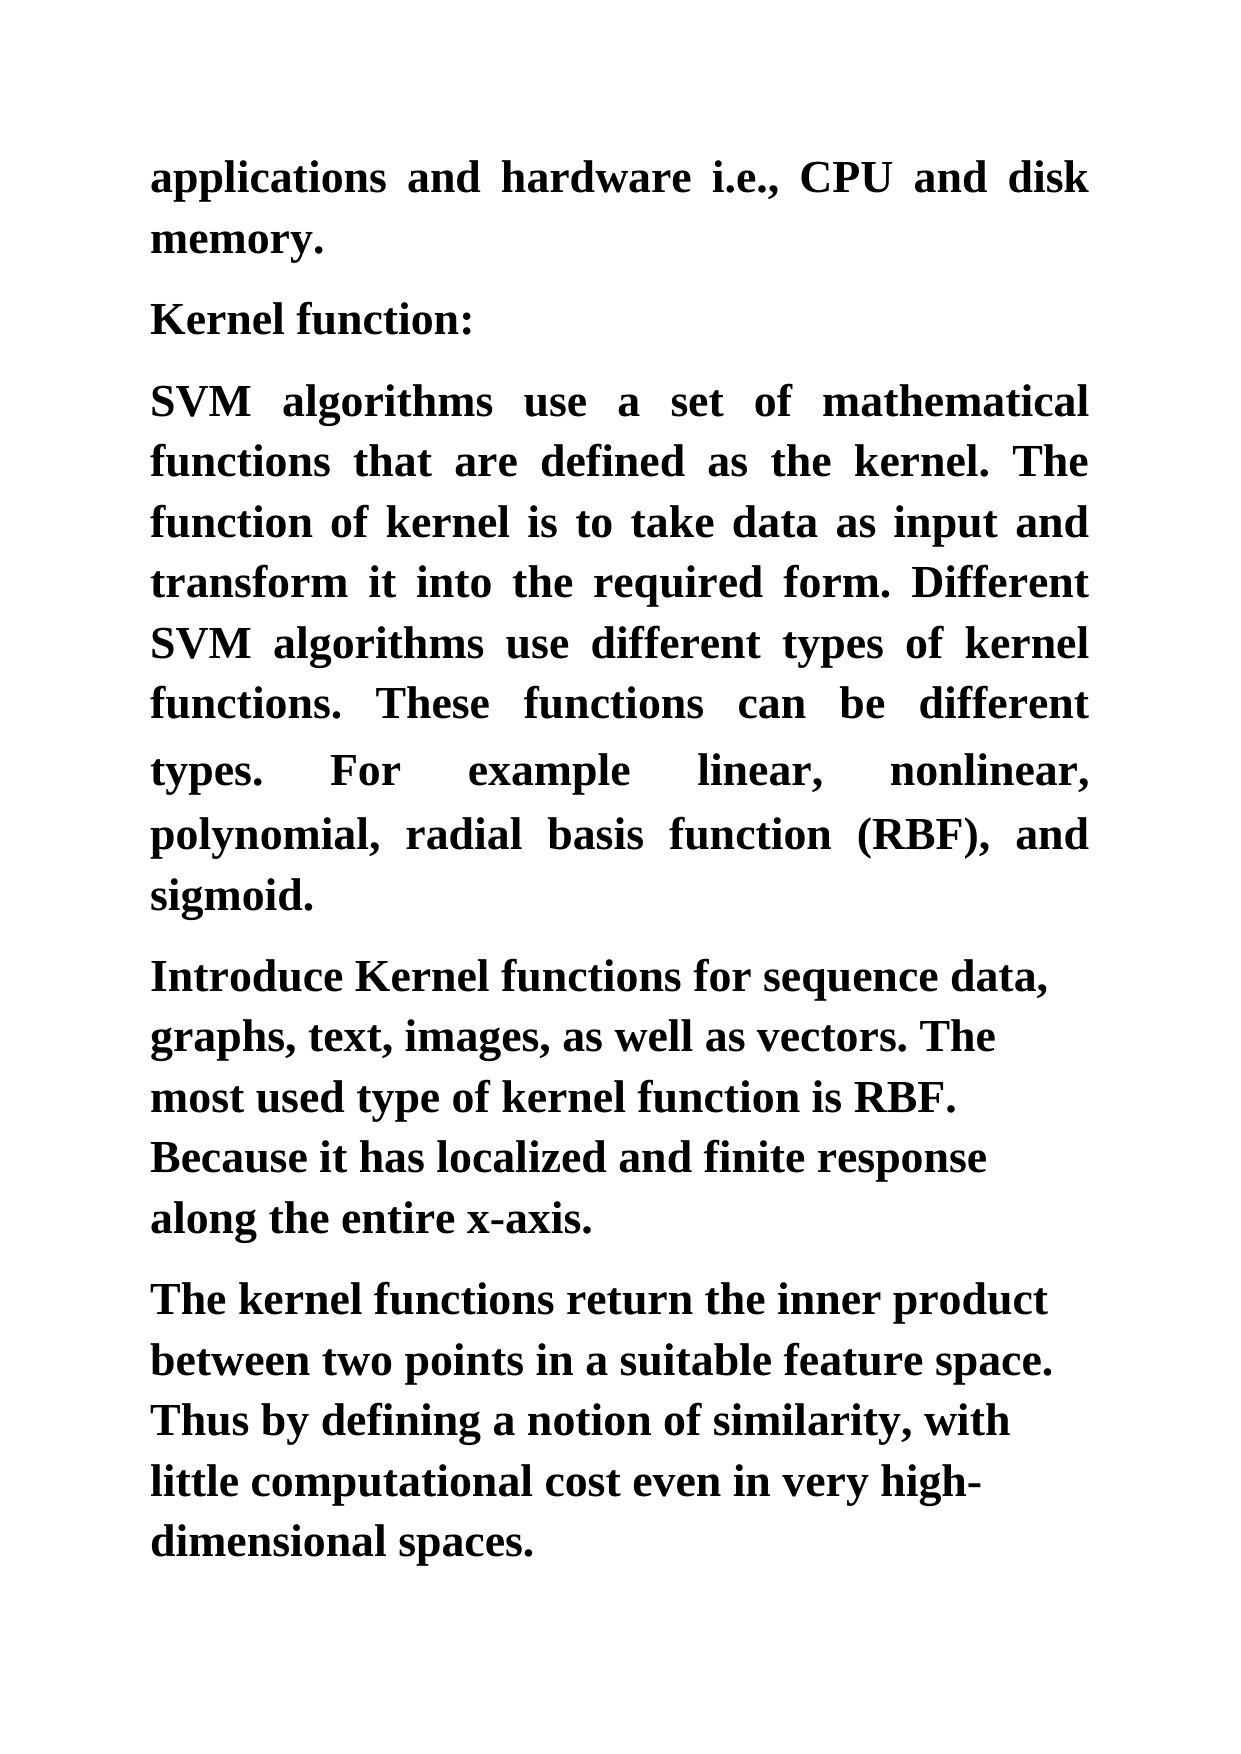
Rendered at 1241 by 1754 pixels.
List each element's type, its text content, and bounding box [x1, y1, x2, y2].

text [150, 150, 1090, 263]
text SVM algorithms use a set of mathematical functions that are defined as the kernel. The function of kernel is to take data as input and transform it into the required form. Different SVM algorithms use different types of kernel functions. These functions can be different types. For example linear, nonlinear, polynomial, radial basis function (RBF), and sigmoid. [150, 373, 1090, 920]
text The kernel functions return the inner product between two points in a suitable feature space. Thus by defining a notion of similarity, with little computational cost even in very high-dimensional spaces. [150, 1272, 1090, 1567]
text Kernel function: [150, 292, 1090, 344]
text Introduce Kernel functions for sequence data, graphs, text, images, as well as vectors. The most used type of kernel function is RBF. Because it has localized and finite response along the entire x-axis. [150, 948, 1090, 1243]
